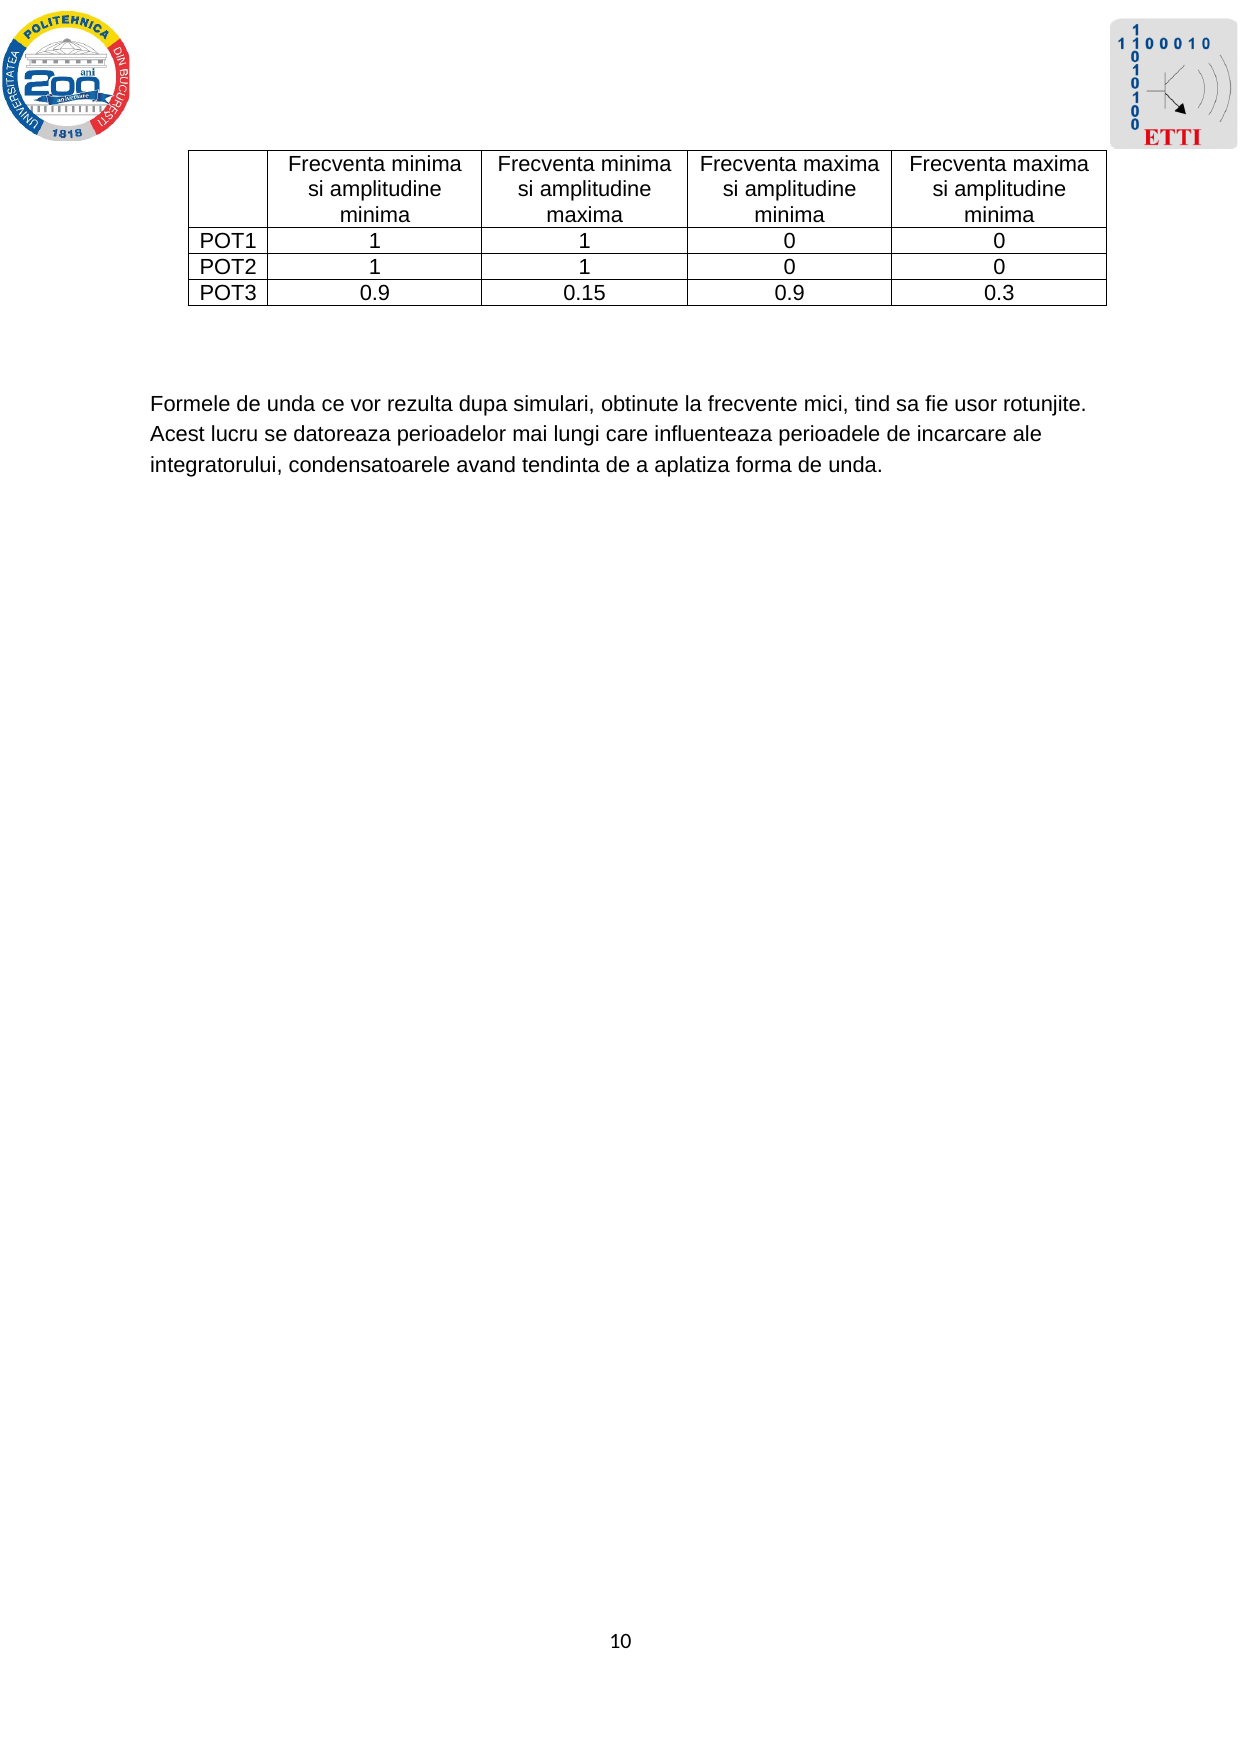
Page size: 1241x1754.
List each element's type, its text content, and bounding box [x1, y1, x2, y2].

table_header Frecventa maxima si amplitudine minima [688, 151, 891, 227]
table_cell 0.3 [892, 280, 1106, 305]
table_cell 1 [268, 228, 481, 253]
table_cell 0 [892, 254, 1106, 279]
table_header Frecventa maxima si amplitudine minima [892, 151, 1106, 227]
table_cell 0 [892, 228, 1106, 253]
table_header Frecventa minima si amplitudine minima [268, 151, 481, 227]
table_cell 0 [688, 228, 891, 253]
table_cell 1 [482, 254, 687, 279]
table_cell POT3 [189, 280, 267, 305]
text Formele de unda ce vor rezulta dupa simulari, obtinute la frecvente mici, tind sa fie usor rotunjite. Acest lucru se datoreaza perioadelor mai lungi care influenteaza perioadele de incarcare ale integratorului, condensatoarele avand tendinta de a aplatiza forma de unda. [150, 391, 1090, 477]
table_header [189, 151, 267, 227]
table_cell 1 [482, 228, 687, 253]
table_header Frecventa minima si amplitudine maxima [482, 151, 687, 227]
table_cell 0.9 [688, 280, 891, 305]
table_cell 1 [268, 254, 481, 279]
table_cell 0 [688, 254, 891, 279]
table_cell POT1 [189, 228, 267, 253]
picture [1, 11, 130, 140]
table_cell 0.15 [482, 280, 687, 305]
picture [1108, 18, 1237, 147]
table_cell 0.9 [268, 280, 481, 305]
table_cell POT2 [189, 254, 267, 279]
